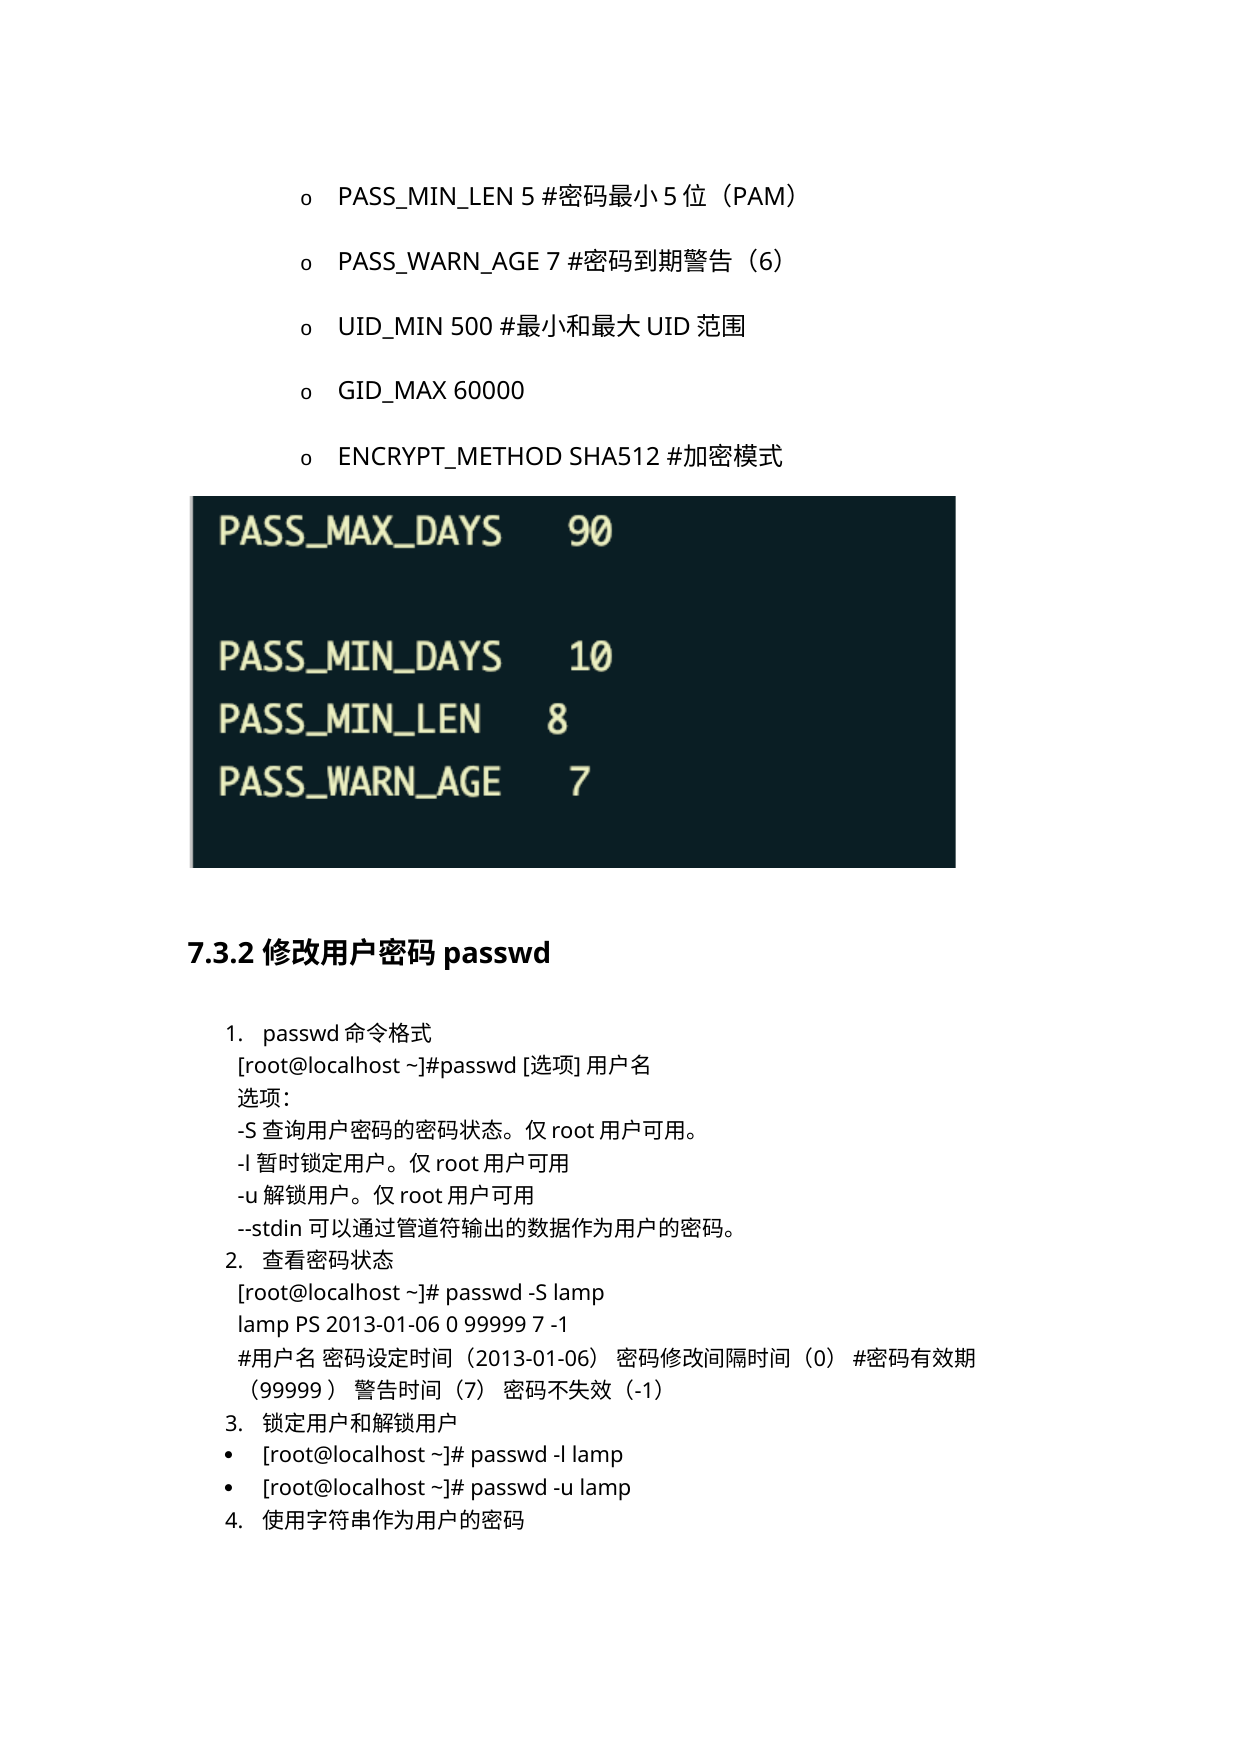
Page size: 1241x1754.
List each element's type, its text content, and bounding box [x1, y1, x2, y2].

list [root@localhost ~]# passwd -l lamp [225, 1438, 1053, 1471]
list 锁定用户和解锁用户 [225, 1406, 1053, 1438]
text [root@localhost ~]# passwd -S lamp [237, 1276, 1053, 1308]
text [root@localhost ~]#passwd [选项] 用户名 [237, 1048, 1053, 1081]
list passwd命令格式 [225, 1016, 1053, 1048]
text -u 解锁用户。仅root用户可用 [237, 1178, 1053, 1211]
list GID_MAX 60000 [300, 357, 1053, 422]
list 使用字符串作为用户的密码 [225, 1503, 1053, 1536]
list PASS_WARN_AGE 7 #密码到期警告（6） [300, 227, 1053, 292]
list [root@localhost ~]# passwd -u lamp [225, 1471, 1053, 1503]
list PASS_MIN_LEN 5 #密码最小5位（PAM） [300, 162, 1053, 227]
picture [187, 496, 956, 868]
subtitle 7.3.2 修改用户密码passwd [187, 919, 1053, 984]
text #用户名 密码设定时间（2013-01-06） 密码修改间隔时间（0） #密码有效期（99999 ） 警告时间（7） 密码不失效（-1） [237, 1341, 1053, 1406]
text lamp PS 2013-01-06 0 99999 7 -1 [237, 1308, 1053, 1341]
text --stdin 可以通过管道符输出的数据作为用户的密码。 [237, 1211, 1053, 1243]
list UID_MIN 500 #最小和最大UID范围 [300, 292, 1053, 357]
list 查看密码状态 [225, 1243, 1053, 1276]
text 选项： [237, 1081, 1053, 1113]
list ENCRYPT_METHOD SHA512 #加密模式 [300, 422, 1053, 487]
text -S 查询用户密码的密码状态。仅root用户可用。 [237, 1113, 1053, 1146]
text -l 暂时锁定用户。仅root用户可用 [237, 1146, 1053, 1178]
